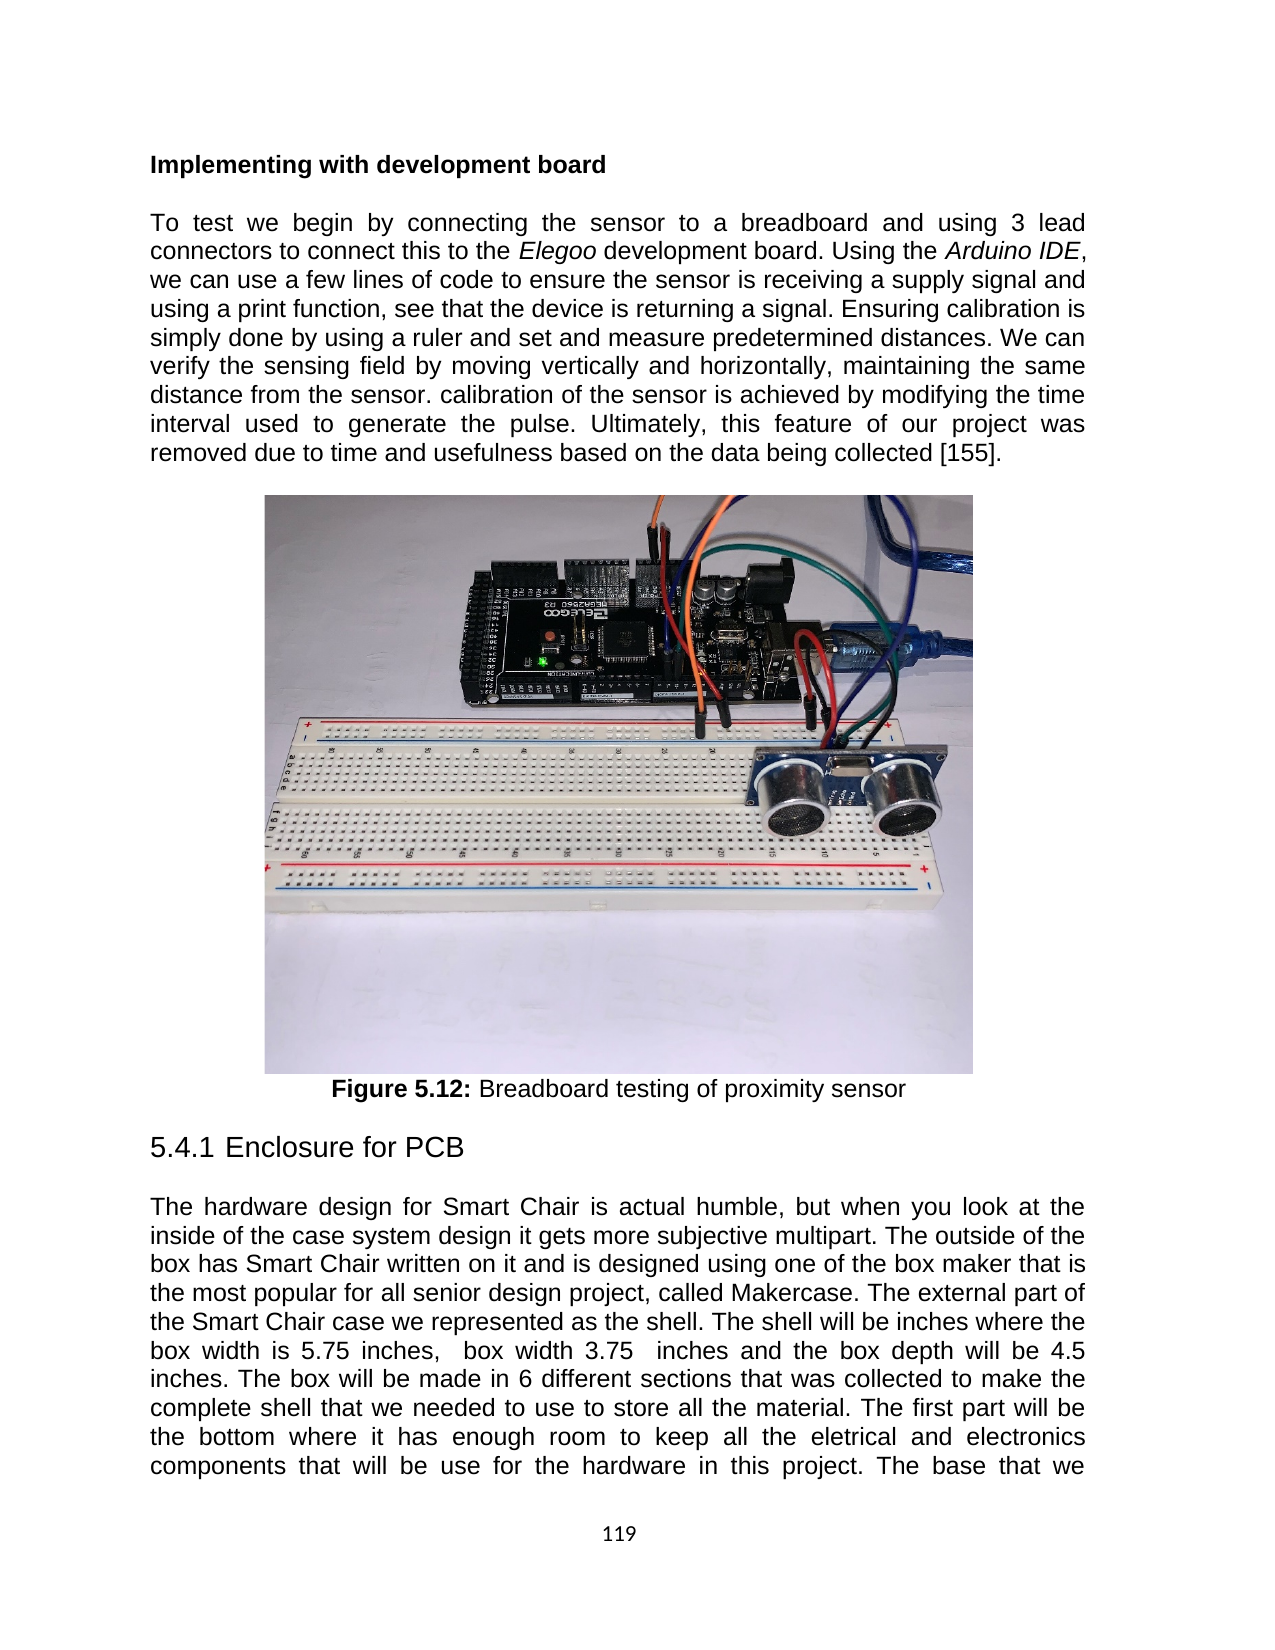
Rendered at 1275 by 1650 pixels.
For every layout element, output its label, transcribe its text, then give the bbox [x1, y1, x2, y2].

text Implementing with development board [150, 150, 1087, 179]
subtitle Enclosure for PCB [150, 1130, 1087, 1164]
picture [264, 495, 973, 1074]
text To test we begin by connecting the sensor to a breadboard and using 3 lead connectors to connect this to the Elegoo development board. Using the Arduino IDE, we can use a few lines of code to ensure the sensor is receiving a supply signal and using a print function, see that the device is returning a signal. Ensuring calibration is simply done by using a ruler and set and measure predetermined distances. We can verify the sensing field by moving vertically and horizontally, maintaining the same distance from the sensor. calibration of the sensor is achieved by modifying the time interval used to generate the pulse. Ultimately, this feature of our project was removed due to time and usefulness based on the data being collected [155]. [150, 207, 1087, 466]
text Figure 5.12: Breadboard testing of proximity sensor [150, 1073, 1087, 1102]
